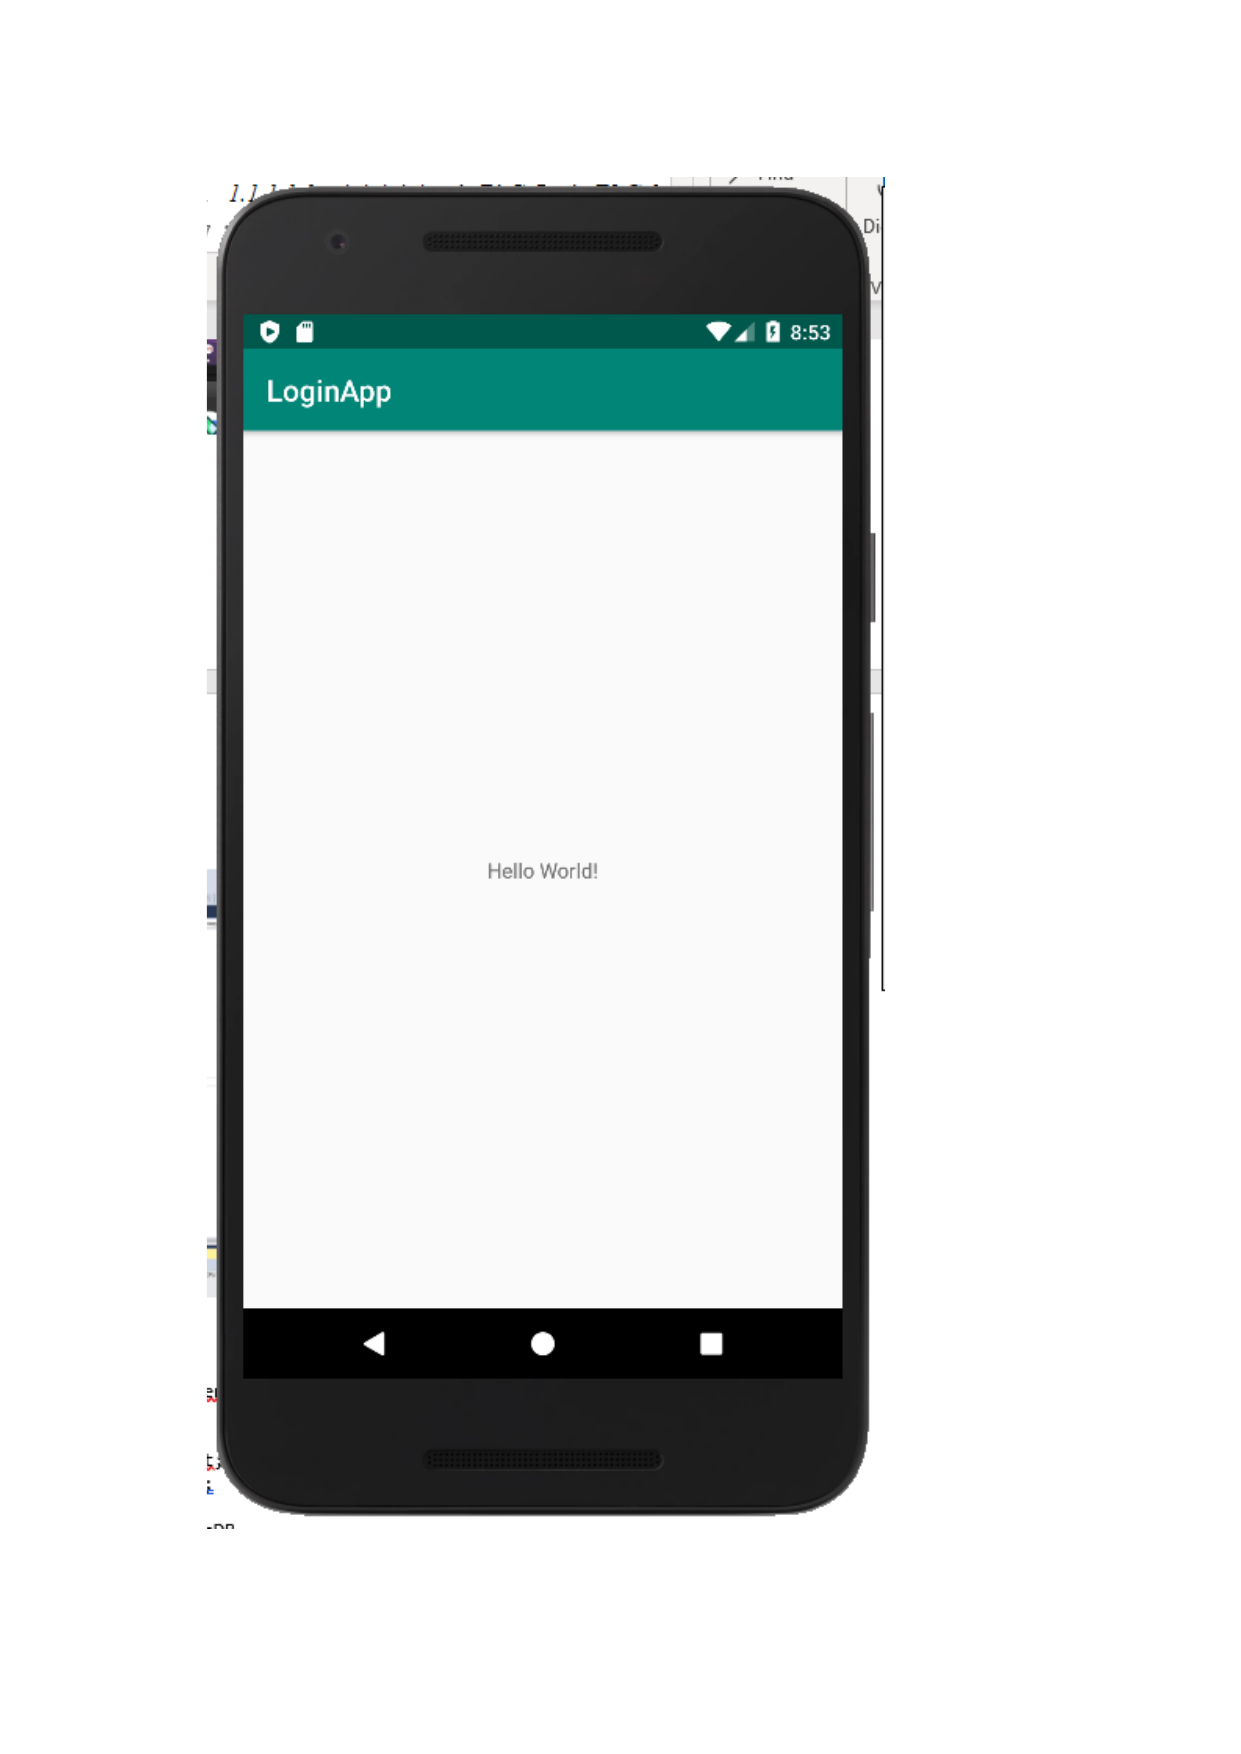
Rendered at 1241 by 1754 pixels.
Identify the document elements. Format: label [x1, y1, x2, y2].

picture [206, 177, 885, 1529]
